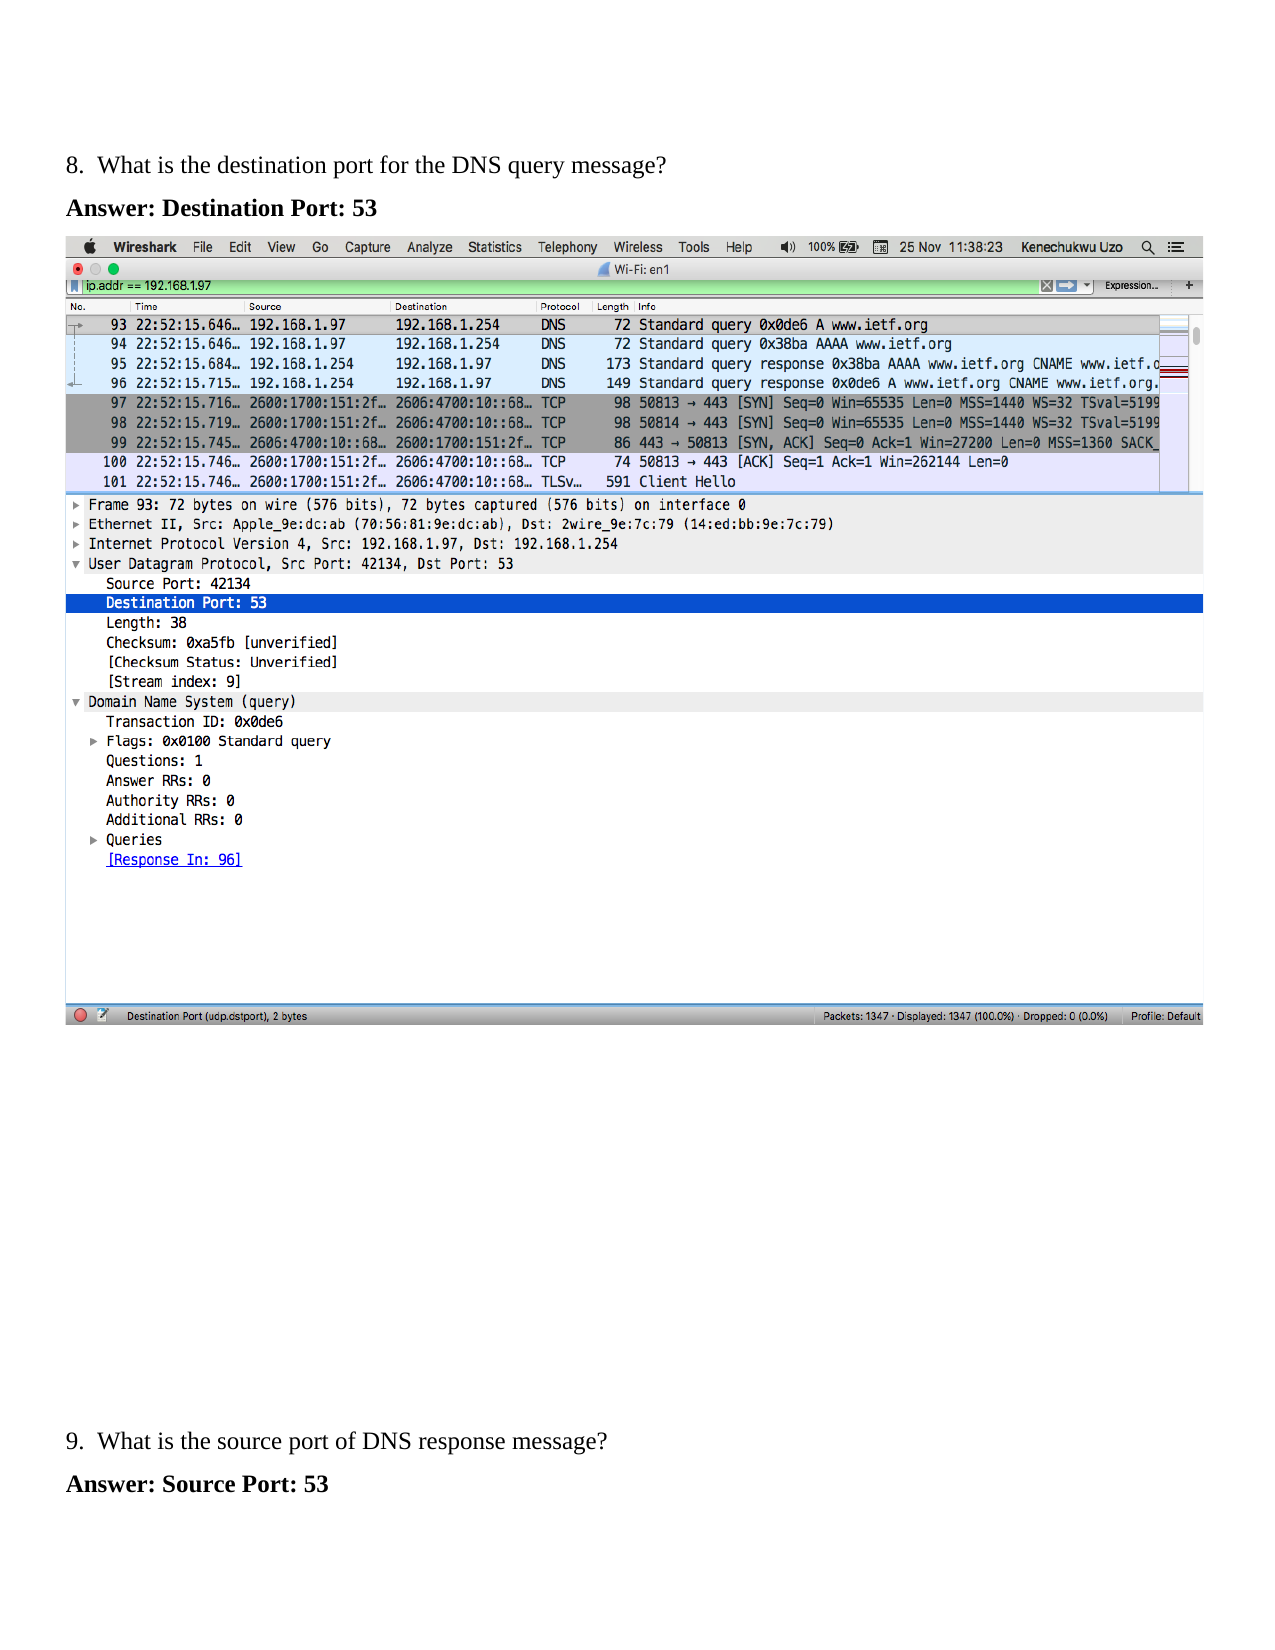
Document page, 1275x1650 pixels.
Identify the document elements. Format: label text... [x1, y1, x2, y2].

picture [65, 236, 1204, 1025]
text 9. What is the source port of DNS response message? [66, 1426, 1125, 1454]
text 8. What is the destination port for the DNS query message? [66, 150, 1125, 179]
text Answer: Destination Port: 53 [66, 193, 1125, 222]
text Answer: Source Port: 53 [66, 1469, 1125, 1498]
